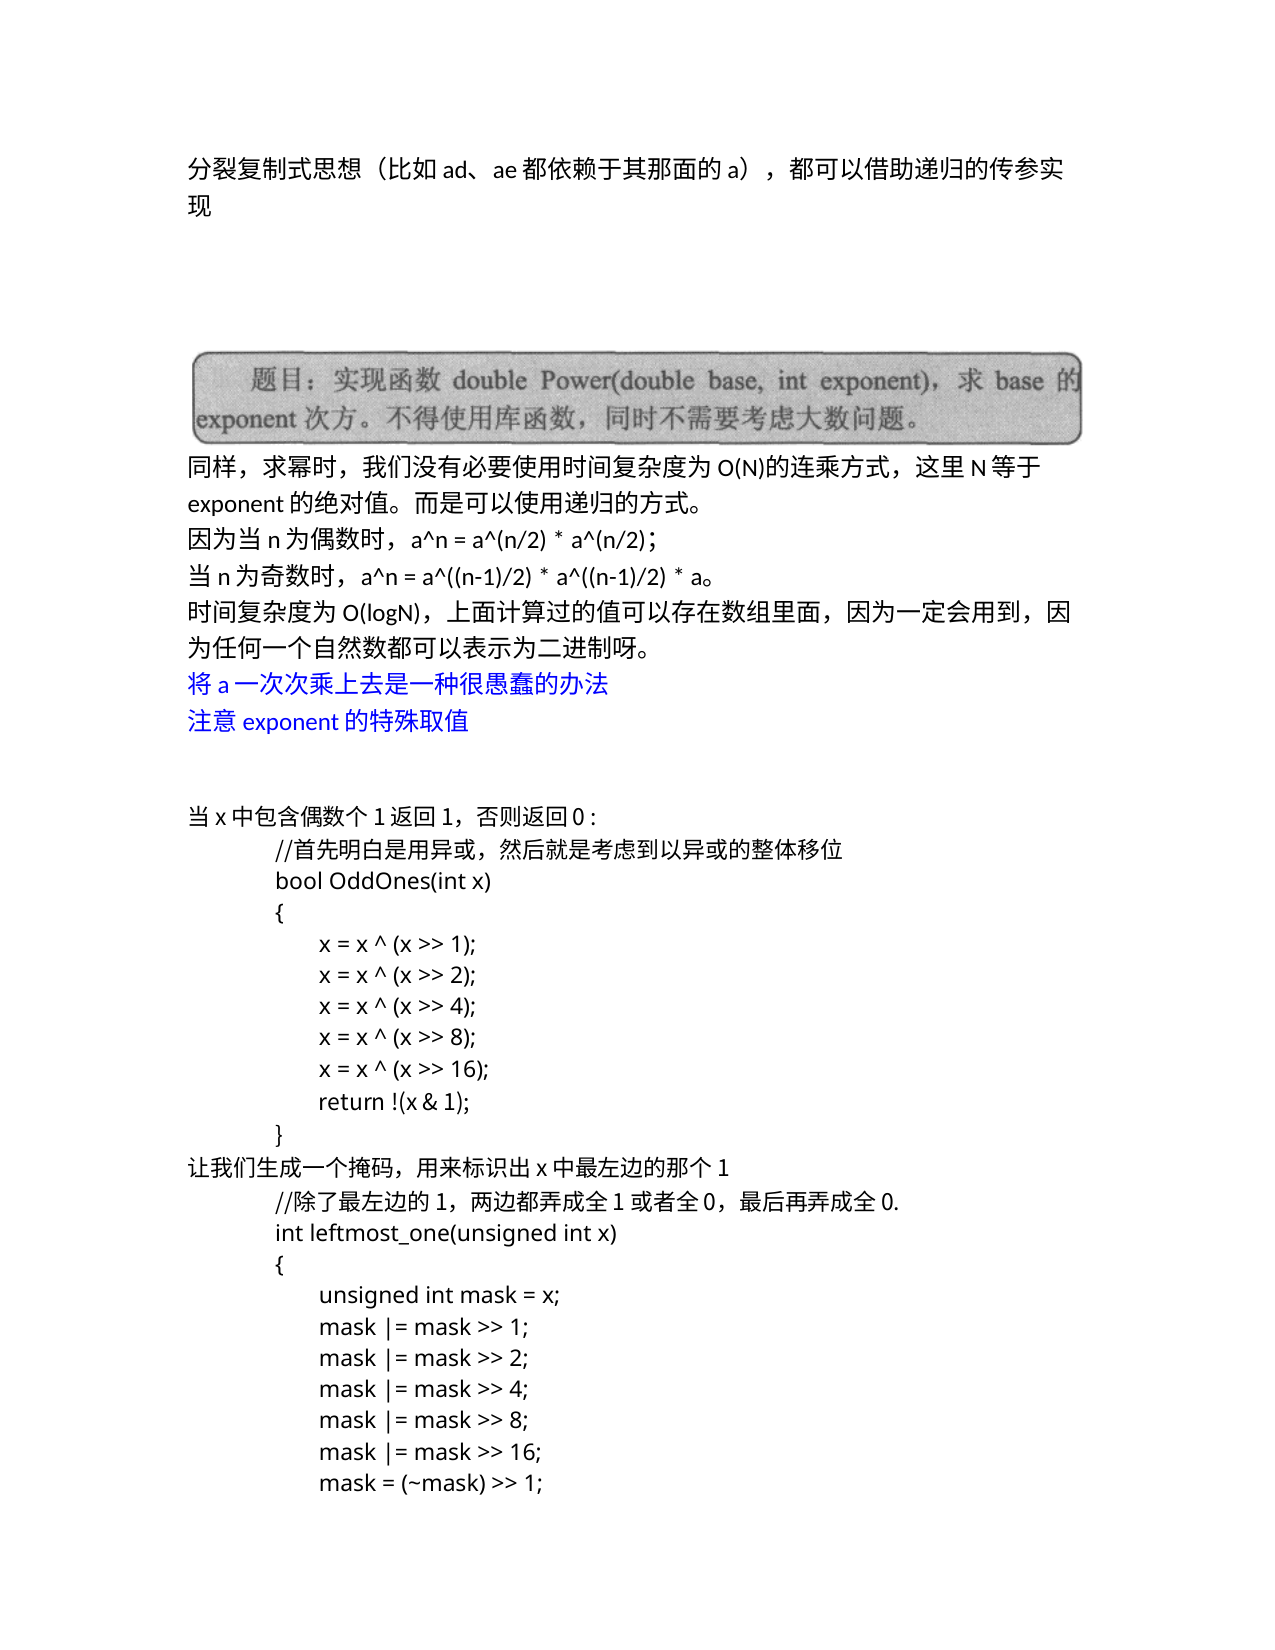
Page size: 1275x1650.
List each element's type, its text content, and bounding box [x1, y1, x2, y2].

text 当n为奇数时，a^n = a^((n-1)/2) * a^((n-1)/2) * a。 [187, 556, 1087, 592]
text mask |= mask >> 16; [187, 1435, 1087, 1467]
text //除了最左边的1，两边都弄成全1或者全0，最后再弄成全0. [187, 1183, 1087, 1217]
text 注意exponent的特殊取值 [187, 701, 1087, 737]
text 当x中包含偶数个1返回1，否则返回0 : [187, 798, 1087, 832]
text x = x ^ (x >> 1); [187, 927, 1087, 959]
text 因为当n为偶数时，a^n = a^(n/2) * a^(n/2)； [187, 520, 1087, 556]
text unsigned int mask = x; [187, 1279, 1087, 1310]
text x = x ^ (x >> 4); [187, 990, 1087, 1021]
picture [187, 344, 1087, 448]
text mask |= mask >> 1; [187, 1310, 1087, 1342]
text return !(x & 1); [187, 1084, 1087, 1117]
text x = x ^ (x >> 8); [187, 1021, 1087, 1052]
text 将a一次次乘上去是一种很愚蠢的办法 [187, 665, 1087, 701]
text mask = (~mask) >> 1; [187, 1467, 1087, 1498]
text 分裂复制式思想（比如ad、ae都依赖于其那面的a），都可以借助递归的传参实现 [187, 150, 1087, 222]
text } [187, 1117, 1087, 1150]
text mask |= mask >> 2; [187, 1342, 1087, 1373]
text 时间复杂度为O(logN)，上面计算过的值可以存在数组里面，因为一定会用到，因为任何一个自然数都可以表示为二进制呀。 [187, 592, 1087, 665]
text //首先明白是用异或，然后就是考虑到以异或的整体移位 [187, 832, 1087, 865]
text 同样，求幂时，我们没有必要使用时间复杂度为O(N)的连乘方式，这里N等于exponent的绝对值。而是可以使用递归的方式。 [187, 448, 1087, 520]
text { [187, 1248, 1087, 1279]
text x = x ^ (x >> 2); [187, 959, 1087, 990]
text x = x ^ (x >> 16); [187, 1052, 1087, 1084]
text 让我们生成一个掩码，用来标识出x中最左边的那个1 [187, 1150, 1087, 1183]
text mask |= mask >> 8; [187, 1404, 1087, 1435]
text { [187, 896, 1087, 927]
text int leftmost_one(unsigned int x) [187, 1217, 1087, 1248]
text mask |= mask >> 4; [187, 1373, 1087, 1404]
text bool OddOnes(int x) [187, 865, 1087, 896]
